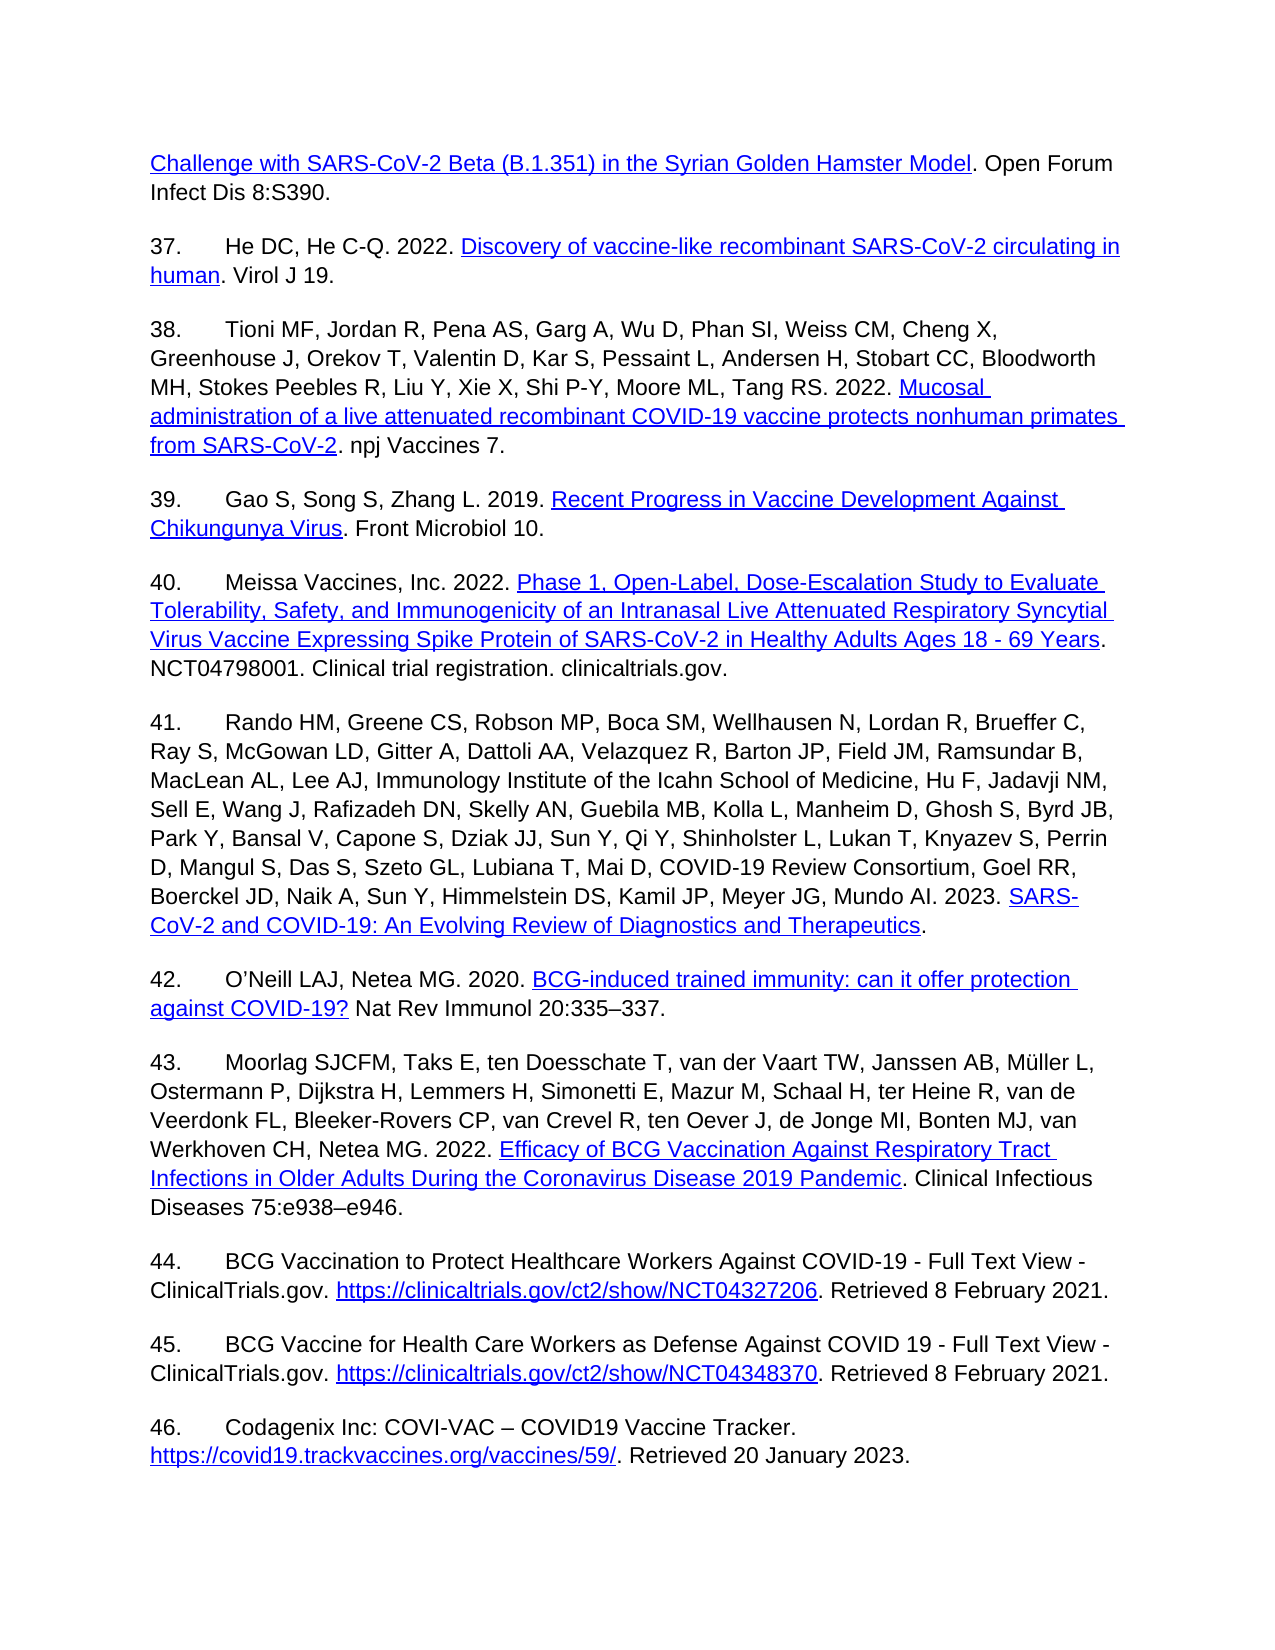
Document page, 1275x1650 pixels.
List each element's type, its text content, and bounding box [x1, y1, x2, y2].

text 44. BCG Vaccination to Protect Healthcare Workers Against COVID-19 - Full Text View - ClinicalTrials.gov. https://clinicaltrials.gov/ct2/show/NCT04327206. Retrieved 8 February 2021. [150, 1248, 1125, 1303]
text 38. Tioni MF, Jordan R, Pena AS, Garg A, Wu D, Phan SI, Weiss CM, Cheng X, Greenhouse J, Orekov T, Valentin D, Kar S, Pessaint L, Andersen H, Stobart CC, Bloodworth MH, Stokes Peebles R, Liu Y, Xie X, Shi P-Y, Moore ML, Tang RS. 2022. Mucosal administration of a live attenuated recombinant COVID-19 vaccine protects nonhuman primates from SARS-CoV-2. npj Vaccines 7. [150, 316, 1125, 425]
text 37. He DC, He C-Q. 2022. Discovery of vaccine-like recombinant SARS-CoV-2 circulating in human. Virol J 19. [150, 233, 1125, 288]
text 41. Rando HM, Greene CS, Robson MP, Boca SM, Wellhausen N, Lordan R, Brueffer C, Ray S, McGowan LD, Gitter A, Dattoli AA, Velazquez R, Barton JP, Field JM, Ramsundar B, MacLean AL, Lee AJ, Immunology Institute of the Icahn School of Medicine, Hu F, Jadavji NM, Sell E, Wang J, Rafizadeh DN, Skelly AN, Guebila MB, Kolla L, Manheim D, Ghosh S, Byrd JB, Park Y, Bansal V, Capone S, Dziak JJ, Sun Y, Qi Y, Shinholster L, Lukan T, Knyazev S, Perrin D, Mangul S, Das S, Szeto GL, Lubiana T, Mai D, COVID-19 Review Consortium, Goel RR, Boerckel JD, Naik A, Sun Y, Himmelstein DS, Kamil JP, Meyer JG, Mundo AI. 2023. SARS-CoV-2 and COVID-19: An Evolving Review of Diagnostics and Therapeutics. [150, 709, 1125, 938]
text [150, 150, 1125, 205]
text 45. BCG Vaccine for Health Care Workers as Defense Against COVID 19 - Full Text View - ClinicalTrials.gov. https://clinicaltrials.gov/ct2/show/NCT04348370. Retrieved 8 February 2021. [150, 1331, 1125, 1386]
text 42. O’Neill LAJ, Netea MG. 2020. BCG-induced trained immunity: can it offer protection against COVID-19? Nat Rev Immunol 20:335–337. [150, 966, 1125, 1021]
text 43. Moorlag SJCFM, Taks E, ten Doesschate T, van der Vaart TW, Janssen AB, Müller L, Ostermann P, Dijkstra H, Lemmers H, Simonetti E, Mazur M, Schaal H, ter Heine R, van de Veerdonk FL, Bleeker-Rovers CP, van Crevel R, ten Oever J, de Jonge MI, Bonten MJ, van Werkhoven CH, Netea MG. 2022. Efficacy of BCG Vaccination Against Respiratory Tract Infections in Older Adults During the Coronavirus Disease 2019 Pandemic. Clinical Infectious Diseases 75:e938–e946. [150, 1049, 1125, 1220]
text 39. Gao S, Song S, Zhang L. 2019. Recent Progress in Vaccine Development Against Chikungunya Virus. Front Microbiol 10. [150, 486, 1125, 541]
text 46. Codagenix Inc: COVI-VAC – COVID19 Vaccine Tracker. https://covid19.trackvaccines.org/vaccines/59/. Retrieved 20 January 2023. [150, 1413, 1125, 1469]
text 38. Tioni MF, Jordan R, Pena AS, Garg A, Wu D, Phan SI, Weiss CM, Cheng X, Greenhouse J, Orekov T, Valentin D, Kar S, Pessaint L, Andersen H, Stobart CC, Bloodworth MH, Stokes Peebles R, Liu Y, Xie X, Shi P-Y, Moore ML, Tang RS. 2022. Mucosal administration of a live attenuated recombinant COVID-19 vaccine protects nonhuman primates from SARS-CoV-2. npj Vaccines 7. [150, 427, 1125, 458]
text 40. Meissa Vaccines, Inc. 2022. Phase 1, Open-Label, Dose-Escalation Study to Evaluate Tolerability, Safety, and Immunogenicity of an Intranasal Live Attenuated Respiratory Syncytial Virus Vaccine Expressing Spike Protein of SARS-CoV-2 in Healthy Adults Ages 18 - 69 Years. NCT04798001. Clinical trial registration. clinicaltrials.gov. [150, 568, 1125, 682]
